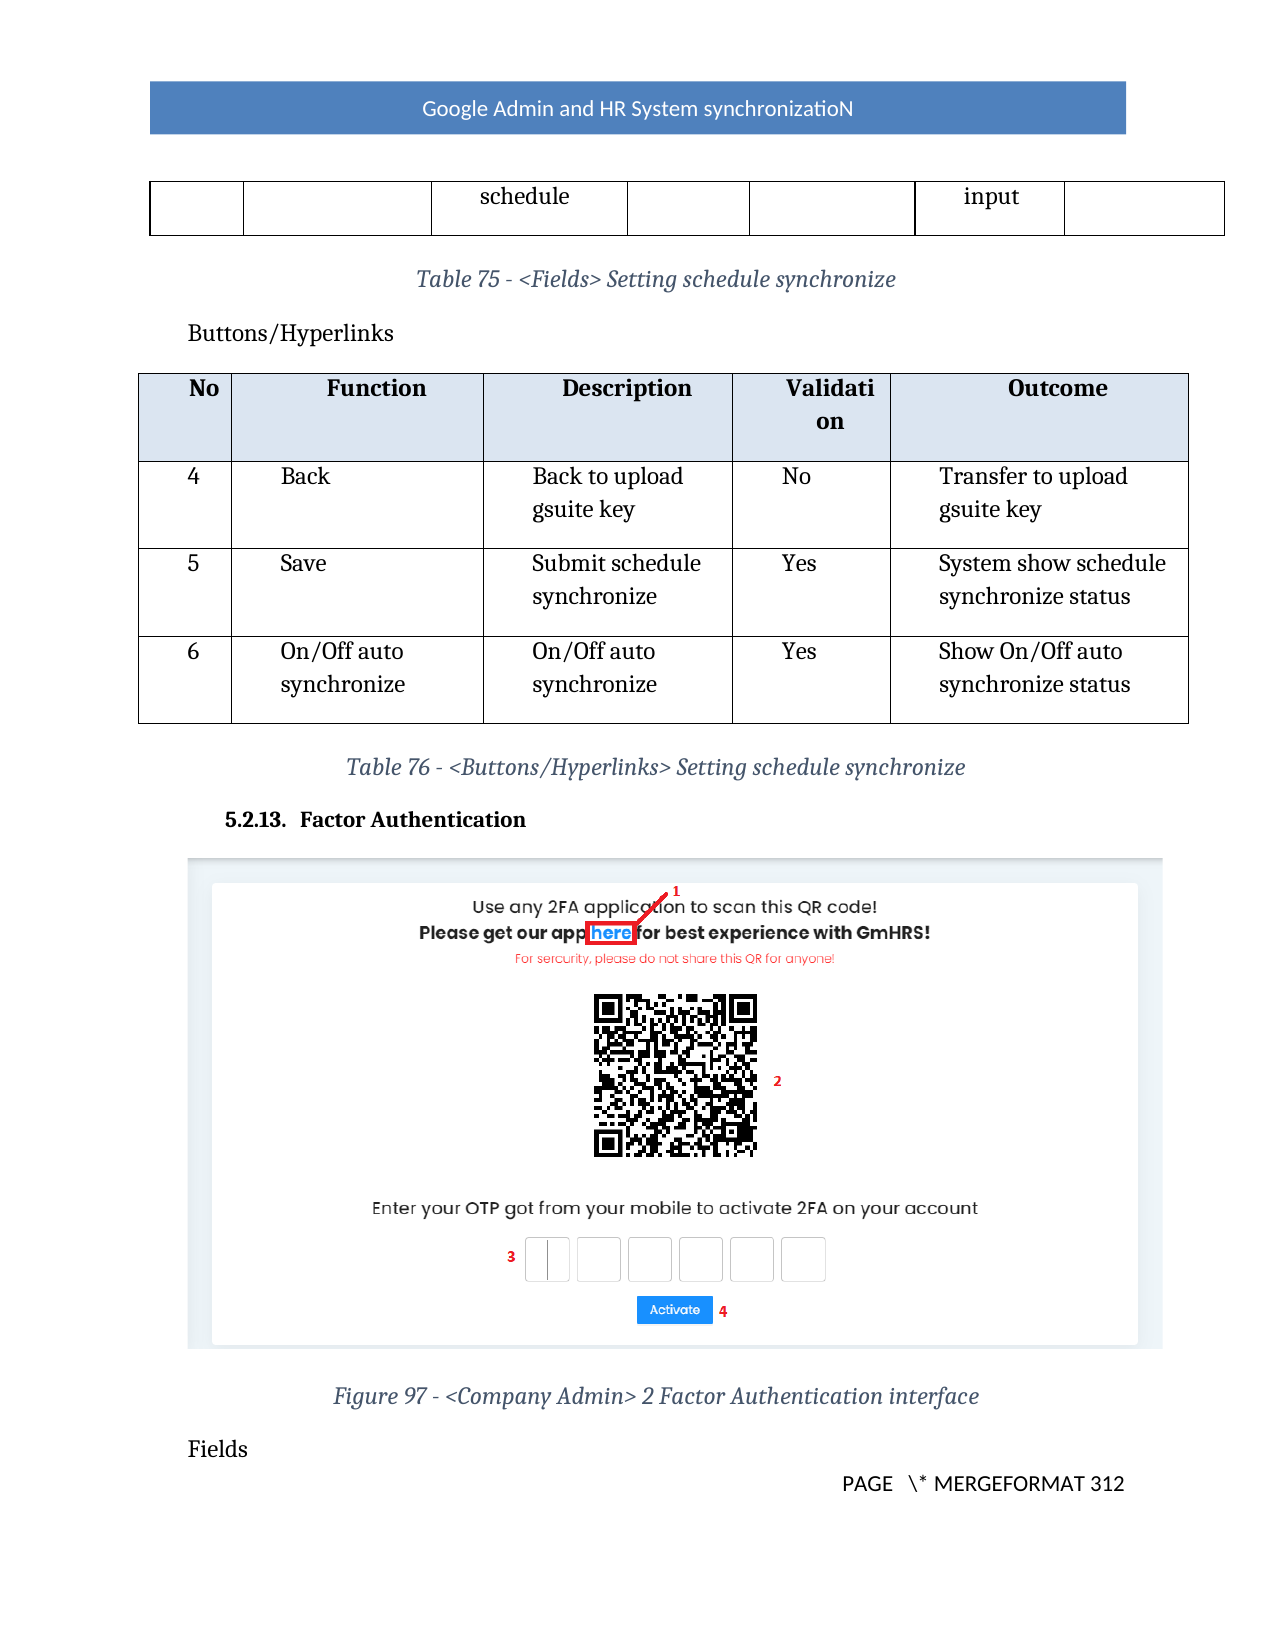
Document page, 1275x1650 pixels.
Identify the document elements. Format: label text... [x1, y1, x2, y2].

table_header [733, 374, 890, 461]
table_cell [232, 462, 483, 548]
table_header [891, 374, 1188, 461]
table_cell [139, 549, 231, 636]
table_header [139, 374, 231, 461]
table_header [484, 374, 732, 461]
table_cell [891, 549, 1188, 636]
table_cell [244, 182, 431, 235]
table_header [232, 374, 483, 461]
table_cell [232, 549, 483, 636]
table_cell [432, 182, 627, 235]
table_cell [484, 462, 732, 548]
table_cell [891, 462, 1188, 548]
text Buttons/Hyperlinks [187, 319, 1125, 348]
subtitle Factor Authentication [225, 807, 1125, 833]
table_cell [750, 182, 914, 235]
picture [187, 858, 1163, 1349]
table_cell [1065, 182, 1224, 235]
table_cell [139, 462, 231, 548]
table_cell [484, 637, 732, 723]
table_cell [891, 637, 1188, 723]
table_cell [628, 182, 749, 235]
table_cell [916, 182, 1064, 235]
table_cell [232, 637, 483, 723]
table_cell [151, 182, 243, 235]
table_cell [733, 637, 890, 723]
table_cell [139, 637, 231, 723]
text Fields [187, 1435, 1125, 1464]
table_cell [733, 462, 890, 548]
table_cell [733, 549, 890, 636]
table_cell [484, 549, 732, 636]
